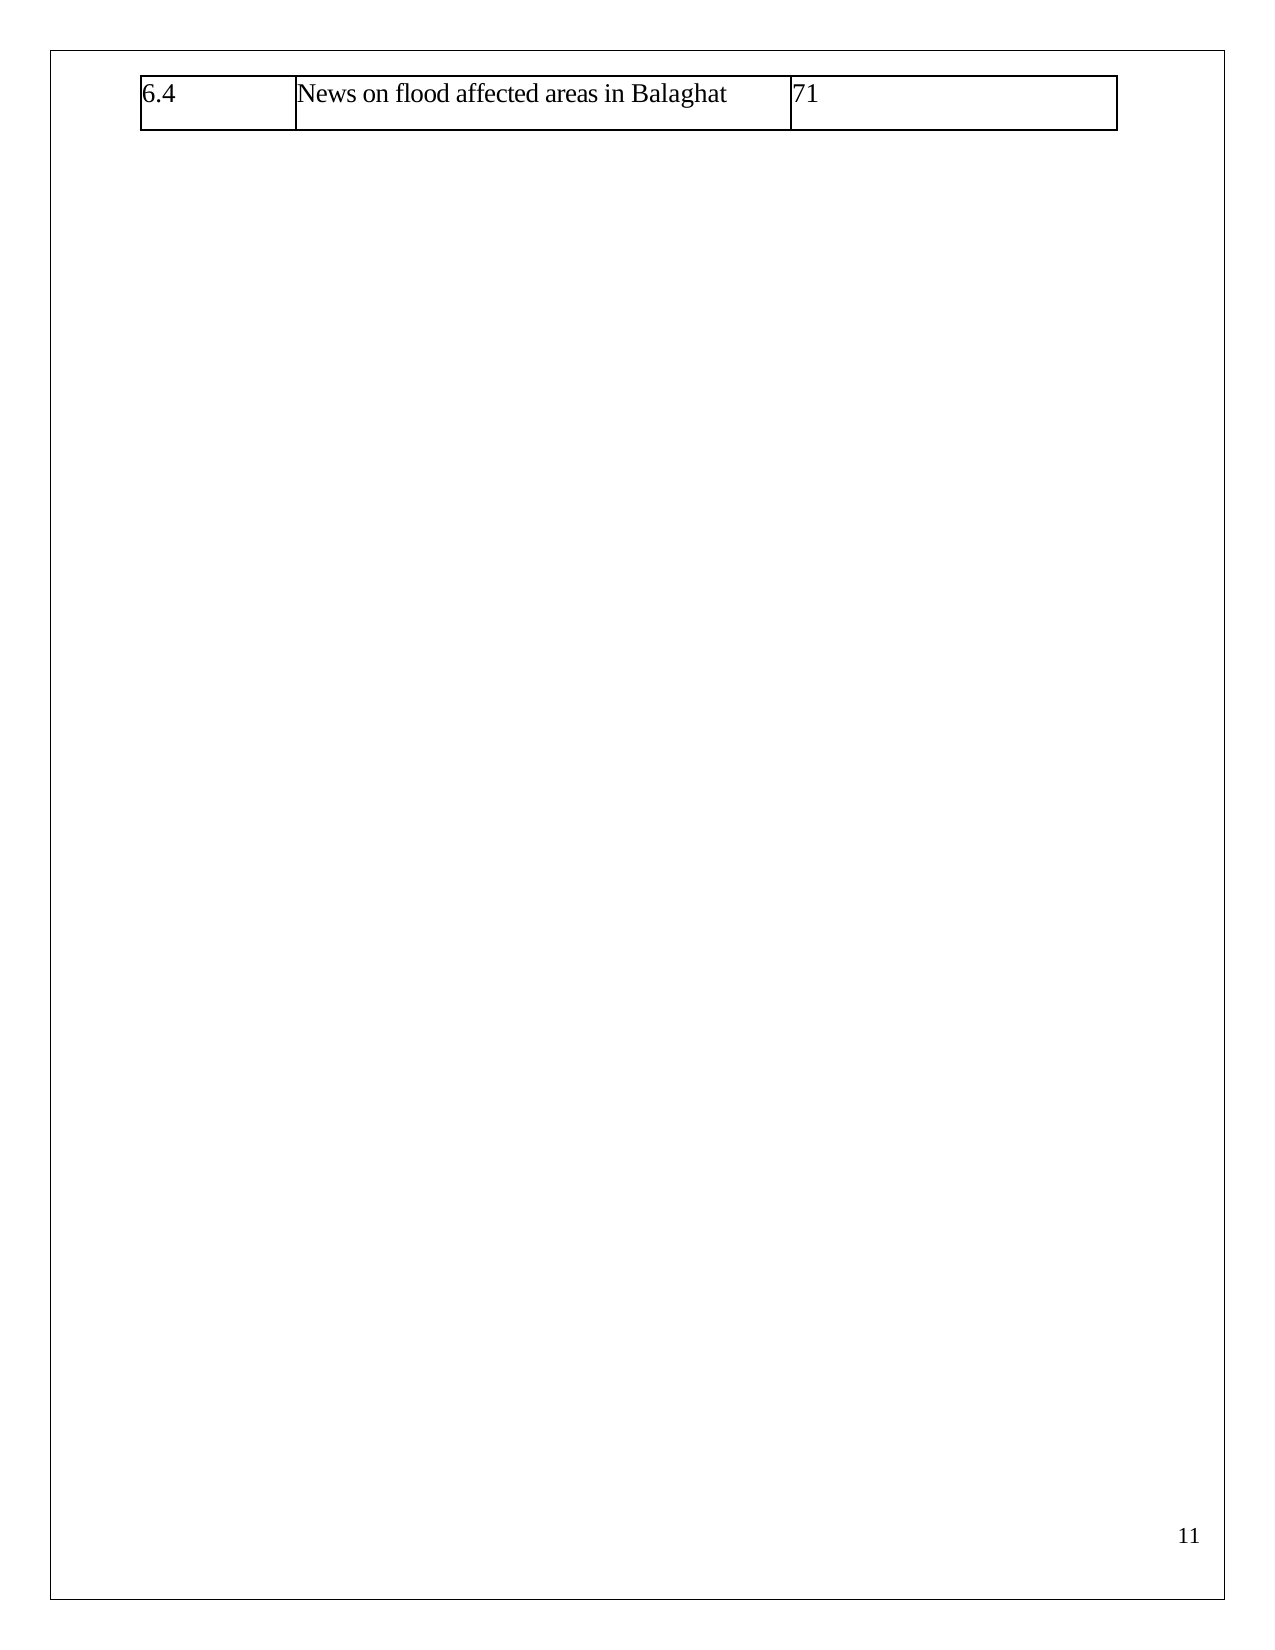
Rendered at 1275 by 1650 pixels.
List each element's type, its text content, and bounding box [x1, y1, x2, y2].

table_cell News on flood affected areas in Balaghat [297, 77, 790, 129]
table_cell 71 [792, 77, 1116, 129]
table_cell 6.4 [142, 77, 295, 129]
